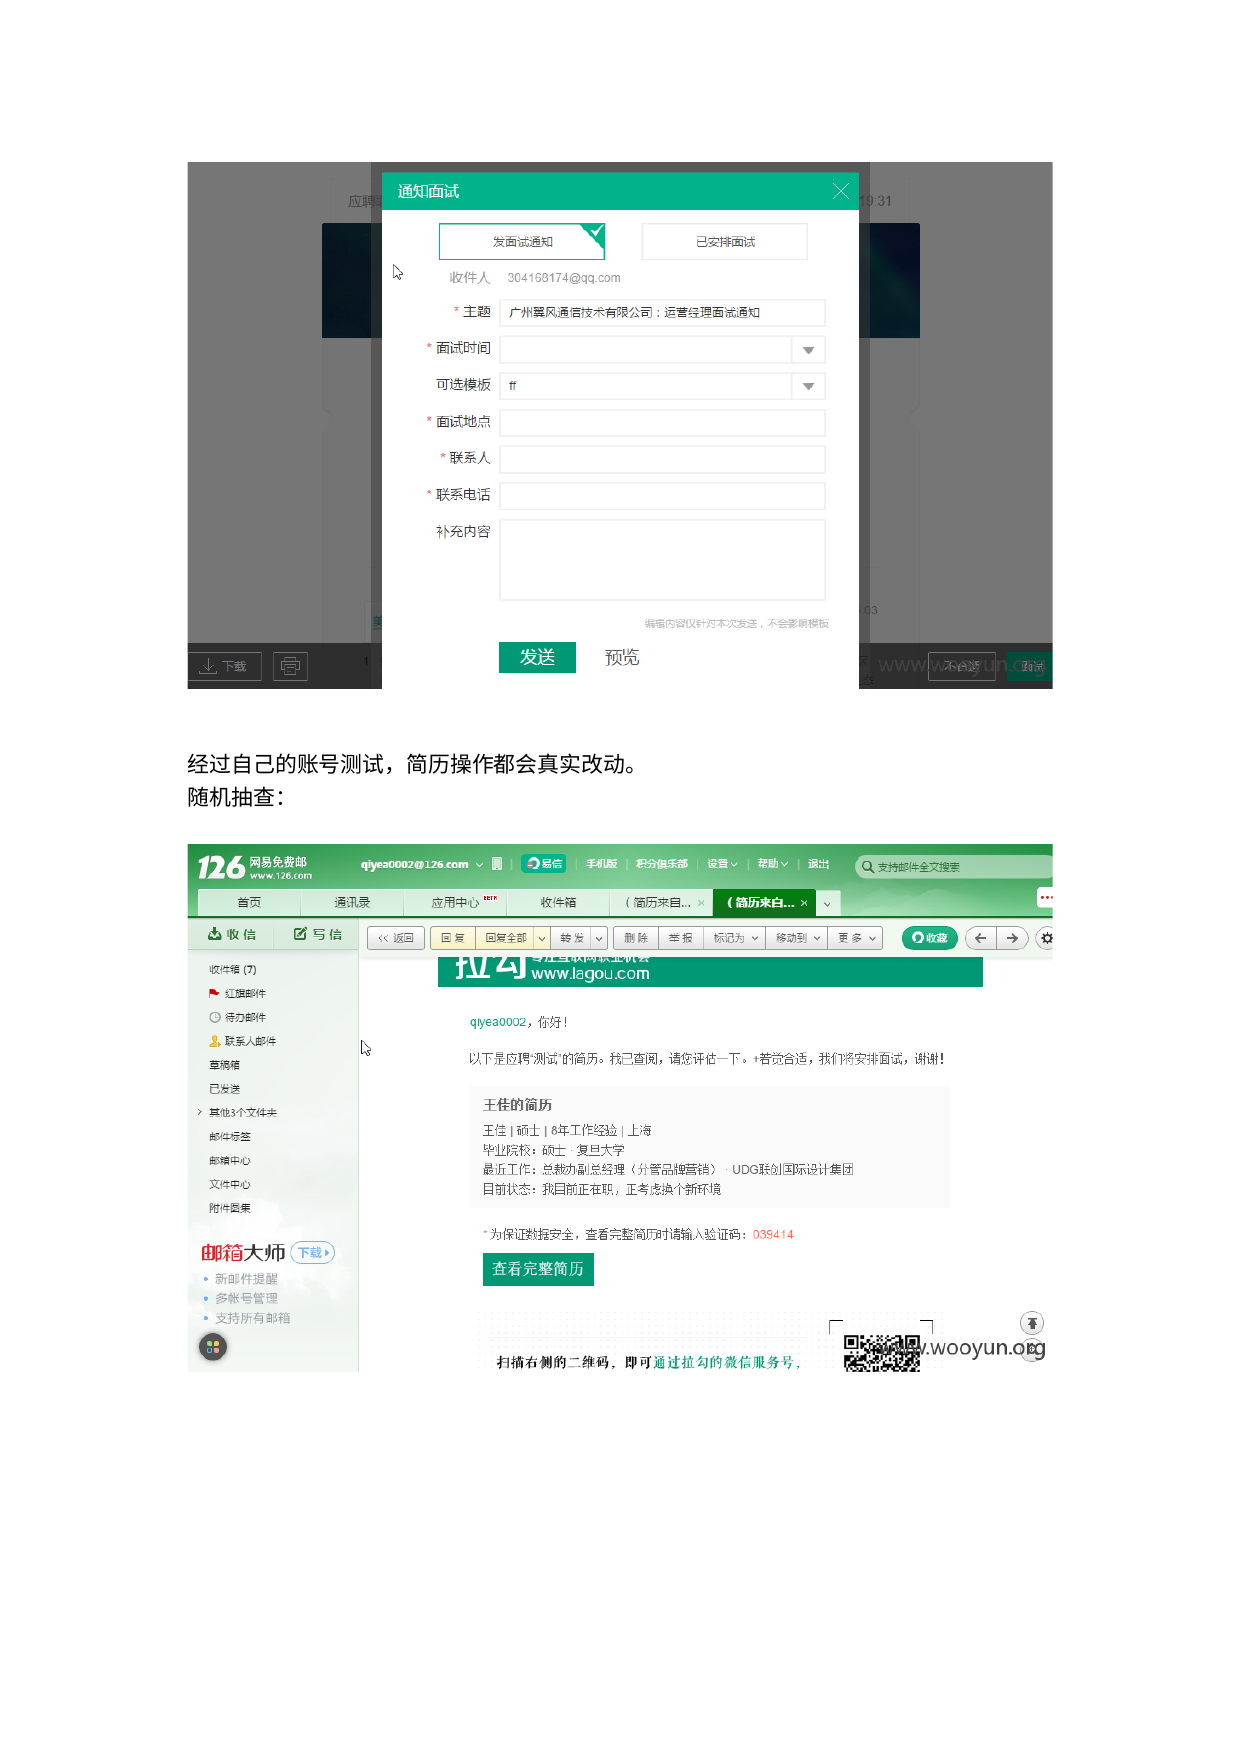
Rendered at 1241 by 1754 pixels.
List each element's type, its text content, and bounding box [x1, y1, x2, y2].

picture [187, 162, 1053, 689]
text 经过自己的账号测试，简历操作都会真实改动。 [187, 747, 1053, 779]
text 随机抽查： [187, 779, 1053, 812]
picture [187, 844, 1053, 1372]
